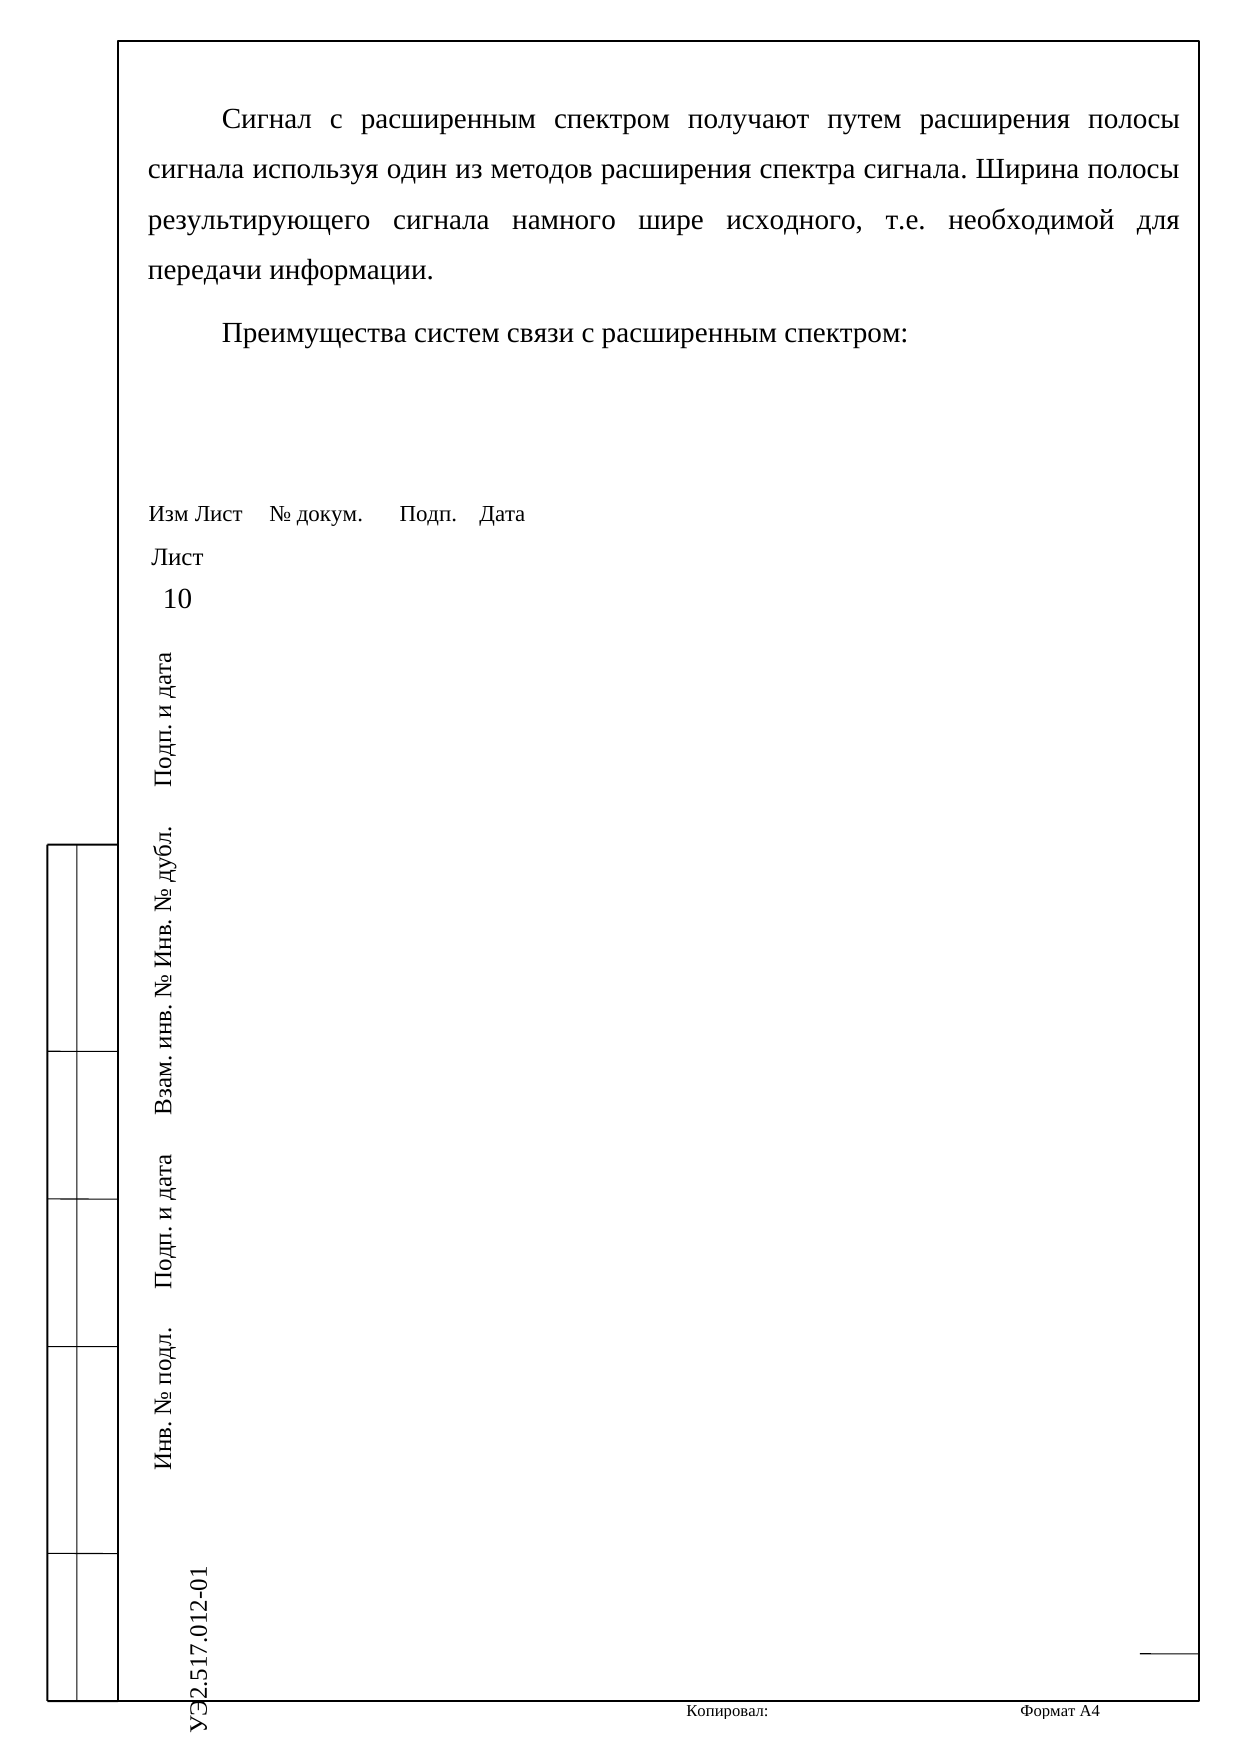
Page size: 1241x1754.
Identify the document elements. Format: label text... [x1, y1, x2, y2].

text Сигнал с расширенным спектром получают путем расширения полосы сигнала используя один из методов расширения спектра сигнала. Ширина полосы результирующего сигнала намного шире исходного, т.е. необходимой для передачи информации. [148, 101, 1181, 286]
text Преимущества систем связи с расширенным спектром: [148, 315, 1181, 348]
